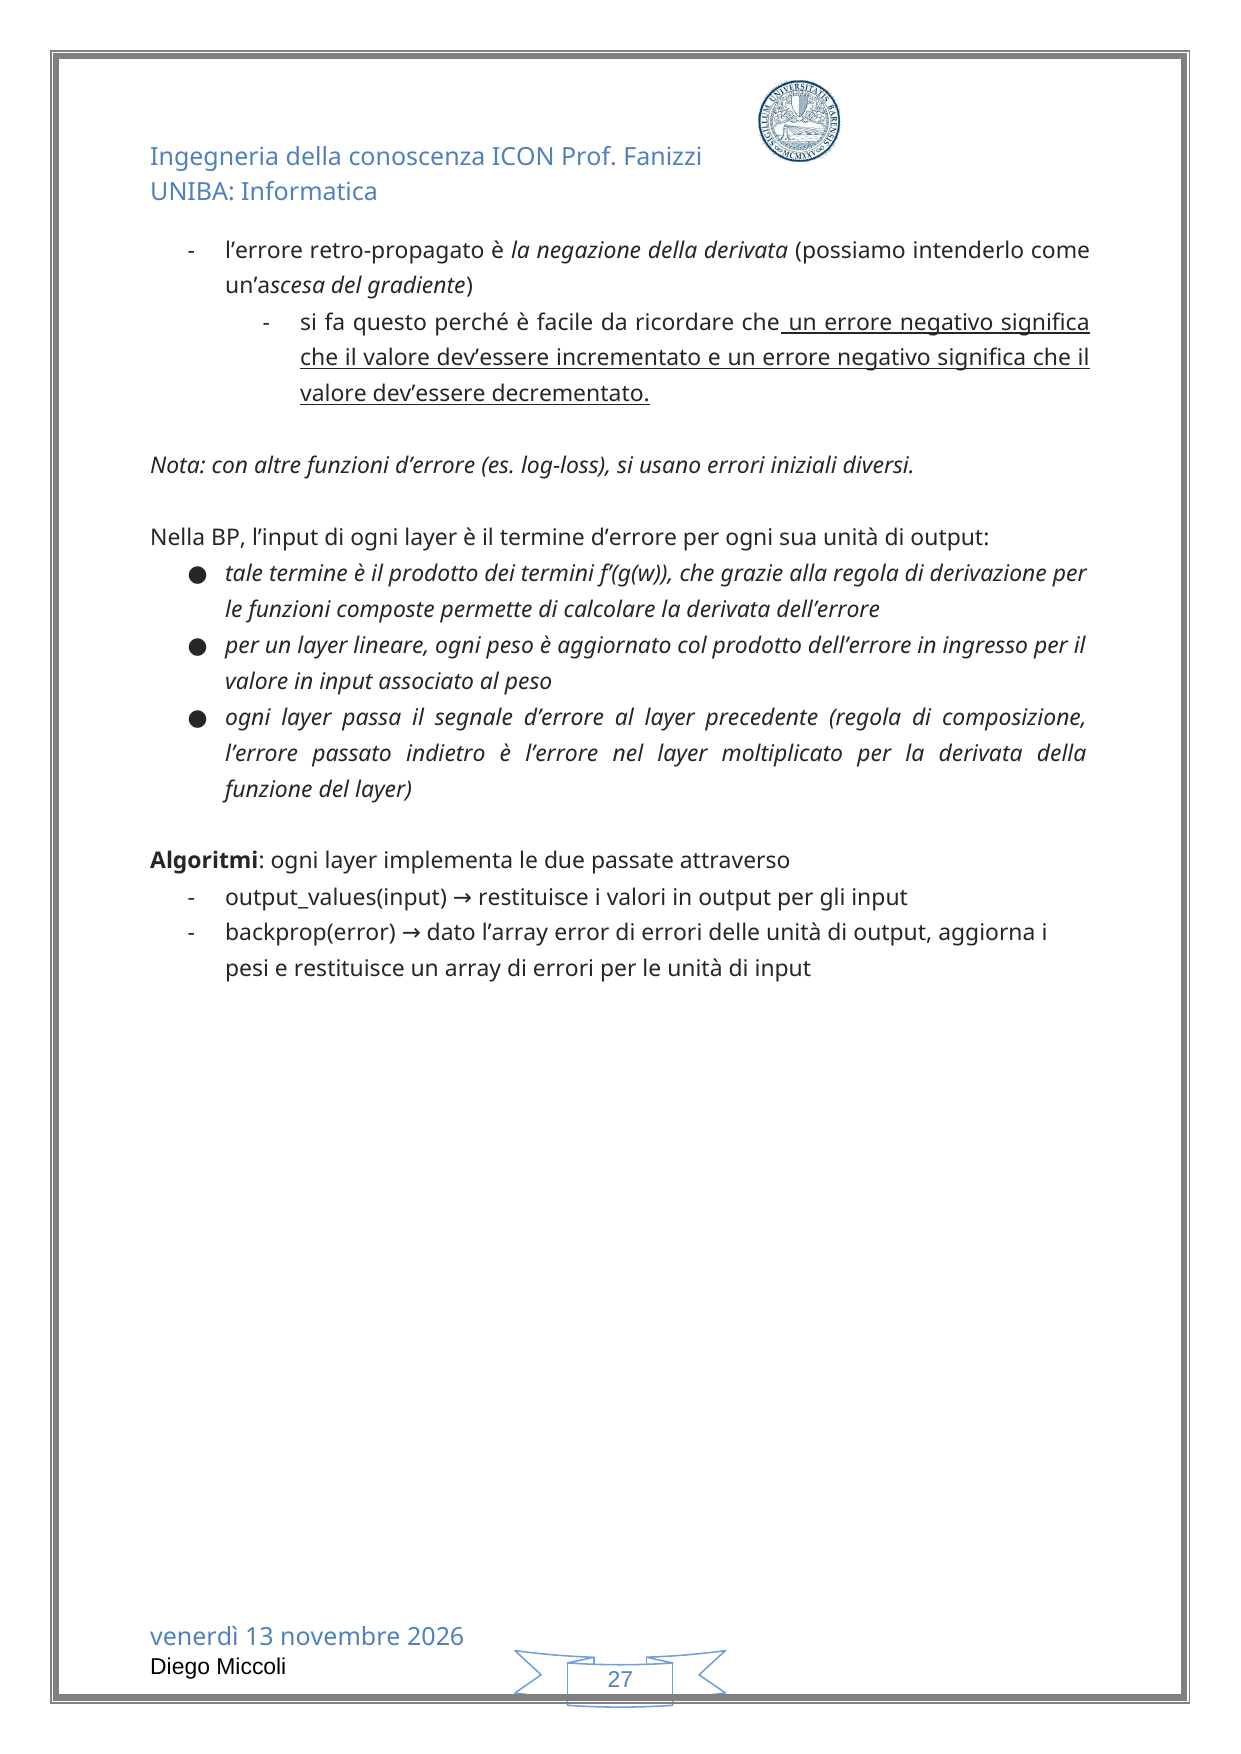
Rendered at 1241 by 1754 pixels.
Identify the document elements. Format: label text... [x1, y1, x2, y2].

list output_values(input) → restituisce i valori in output per gli input [187, 880, 1090, 912]
list tale termine è il prodotto dei termini f’(g(w)), che grazie alla regola di derivazione per le funzioni composte permette di calcolare la derivata dell’errore [187, 557, 1090, 624]
text Algoritmi: ogni layer implementa le due passate attraverso [150, 844, 1090, 876]
list l’errore retro-propagato è la negazione della derivata (possiamo intenderlo come un’ascesa del gradiente) [187, 233, 1090, 301]
list backprop(error) → dato l’array error di errori delle unità di output, aggiorna i pesi e restituisce un array di errori per le unità di input [187, 916, 1090, 983]
text Nella BP, l’input di ogni layer è il termine d’errore per ogni sua unità di output: [150, 521, 1090, 552]
picture [754, 75, 846, 166]
list ogni layer passa il segnale d’errore al layer precedente (regola di composizione, l’errore passato indietro è l’errore nel layer moltiplicato per la derivata della funzione del layer) [187, 701, 1090, 804]
text Nota: con altre funzioni d’errore (es. log-loss), si usano errori iniziali diversi. [150, 449, 1090, 480]
list per un layer lineare, ogni peso è aggiornato col prodotto dell’errore in ingresso per il valore in input associato al peso [187, 629, 1090, 696]
list si fa questo perché è facile da ricordare che un errore negativo significa che il valore dev’essere incrementato e un errore negativo significa che il valore dev’essere decrementato. [262, 305, 1090, 408]
